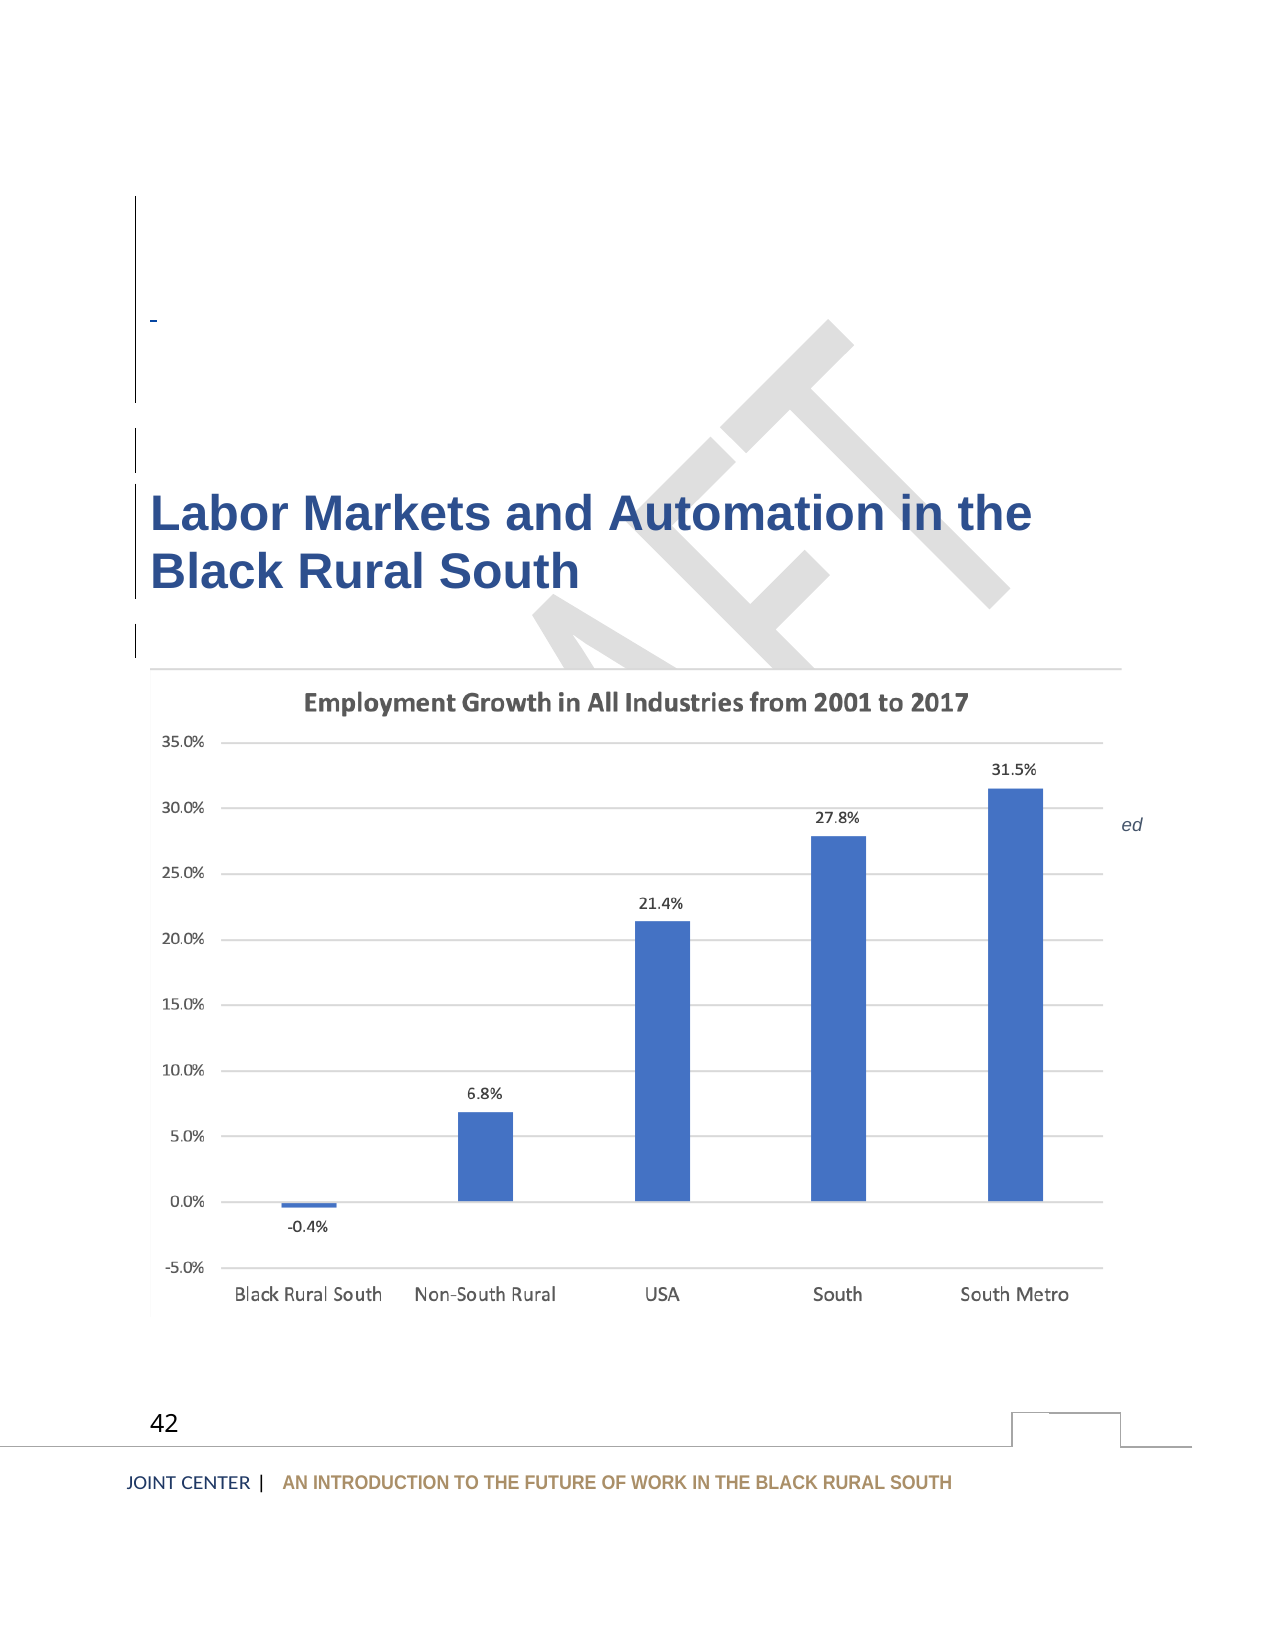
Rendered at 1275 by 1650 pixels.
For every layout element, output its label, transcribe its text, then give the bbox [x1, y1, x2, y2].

subtitle Labor Markets and Automation in the Black Rural South [150, 484, 1125, 599]
picture [148, 668, 1120, 1316]
